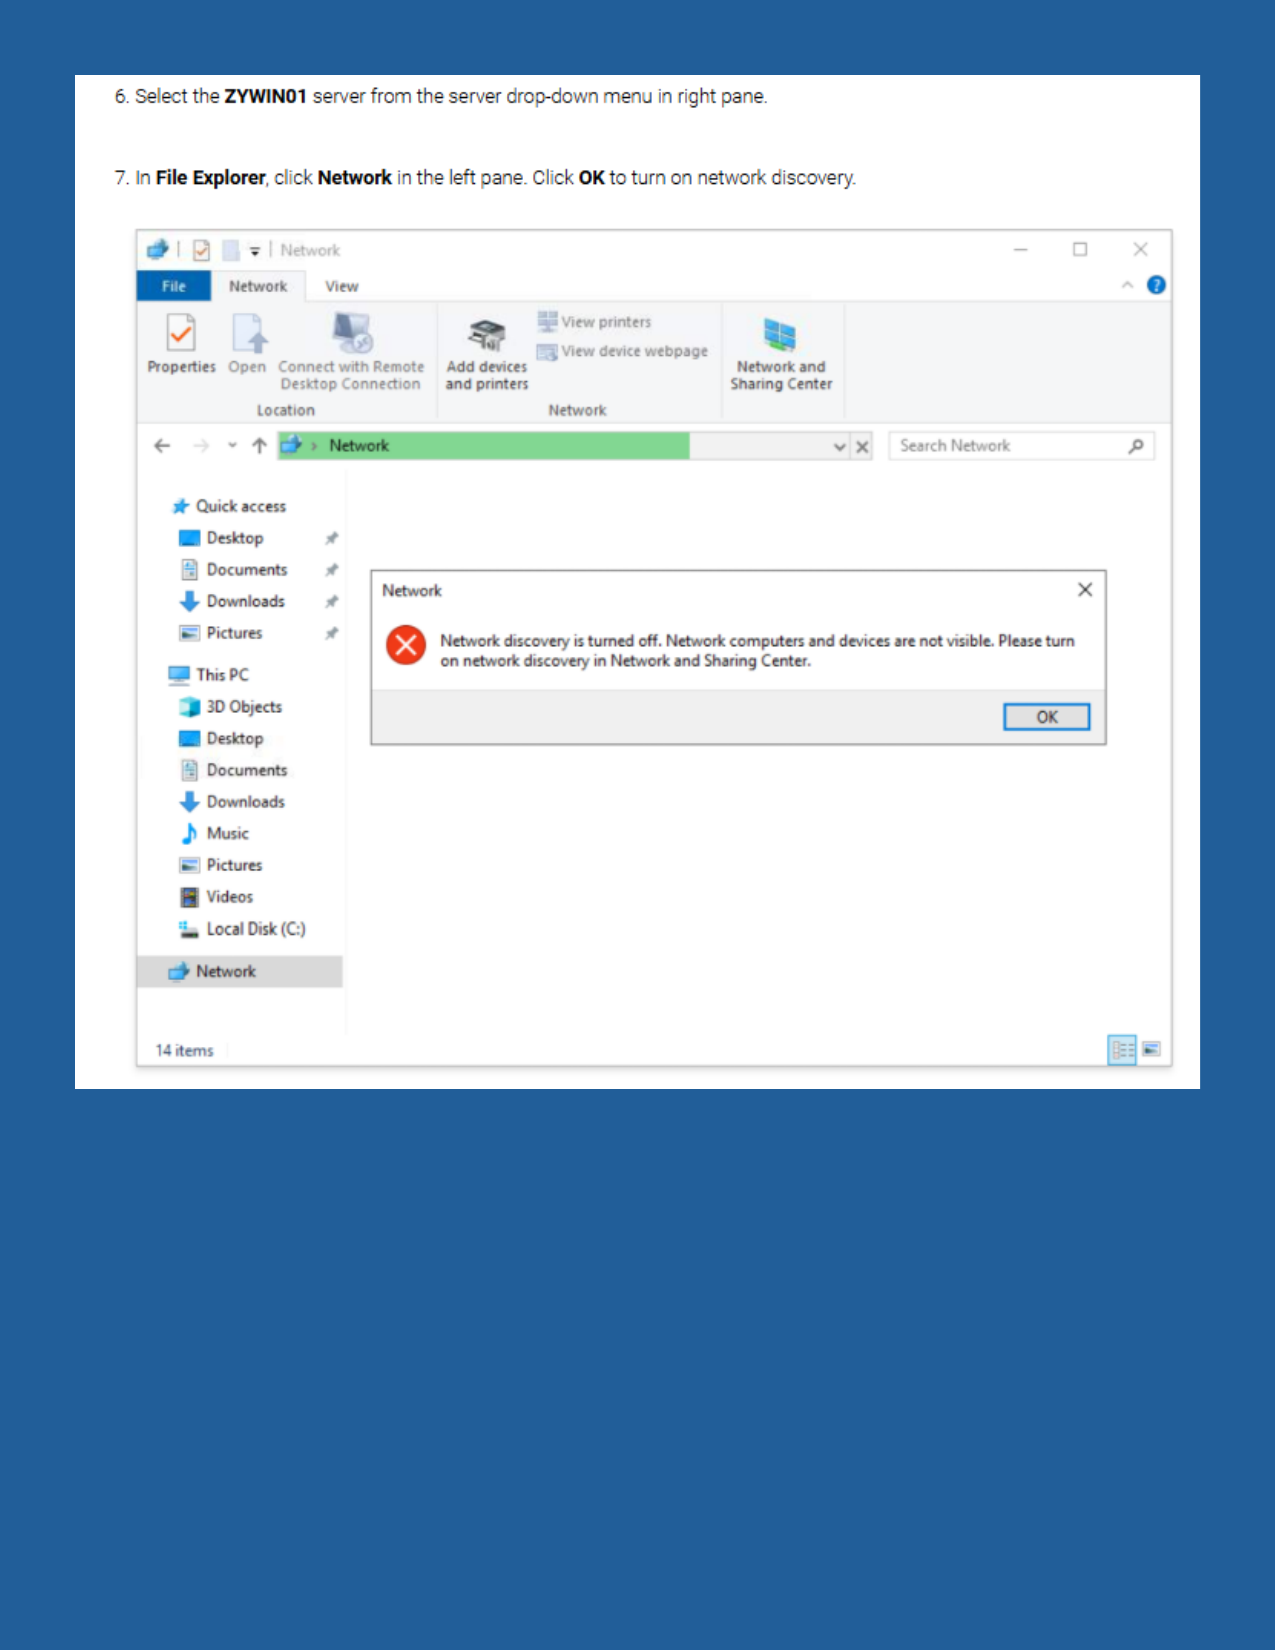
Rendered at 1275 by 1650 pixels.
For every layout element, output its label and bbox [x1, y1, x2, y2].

picture [75, 75, 1200, 1089]
